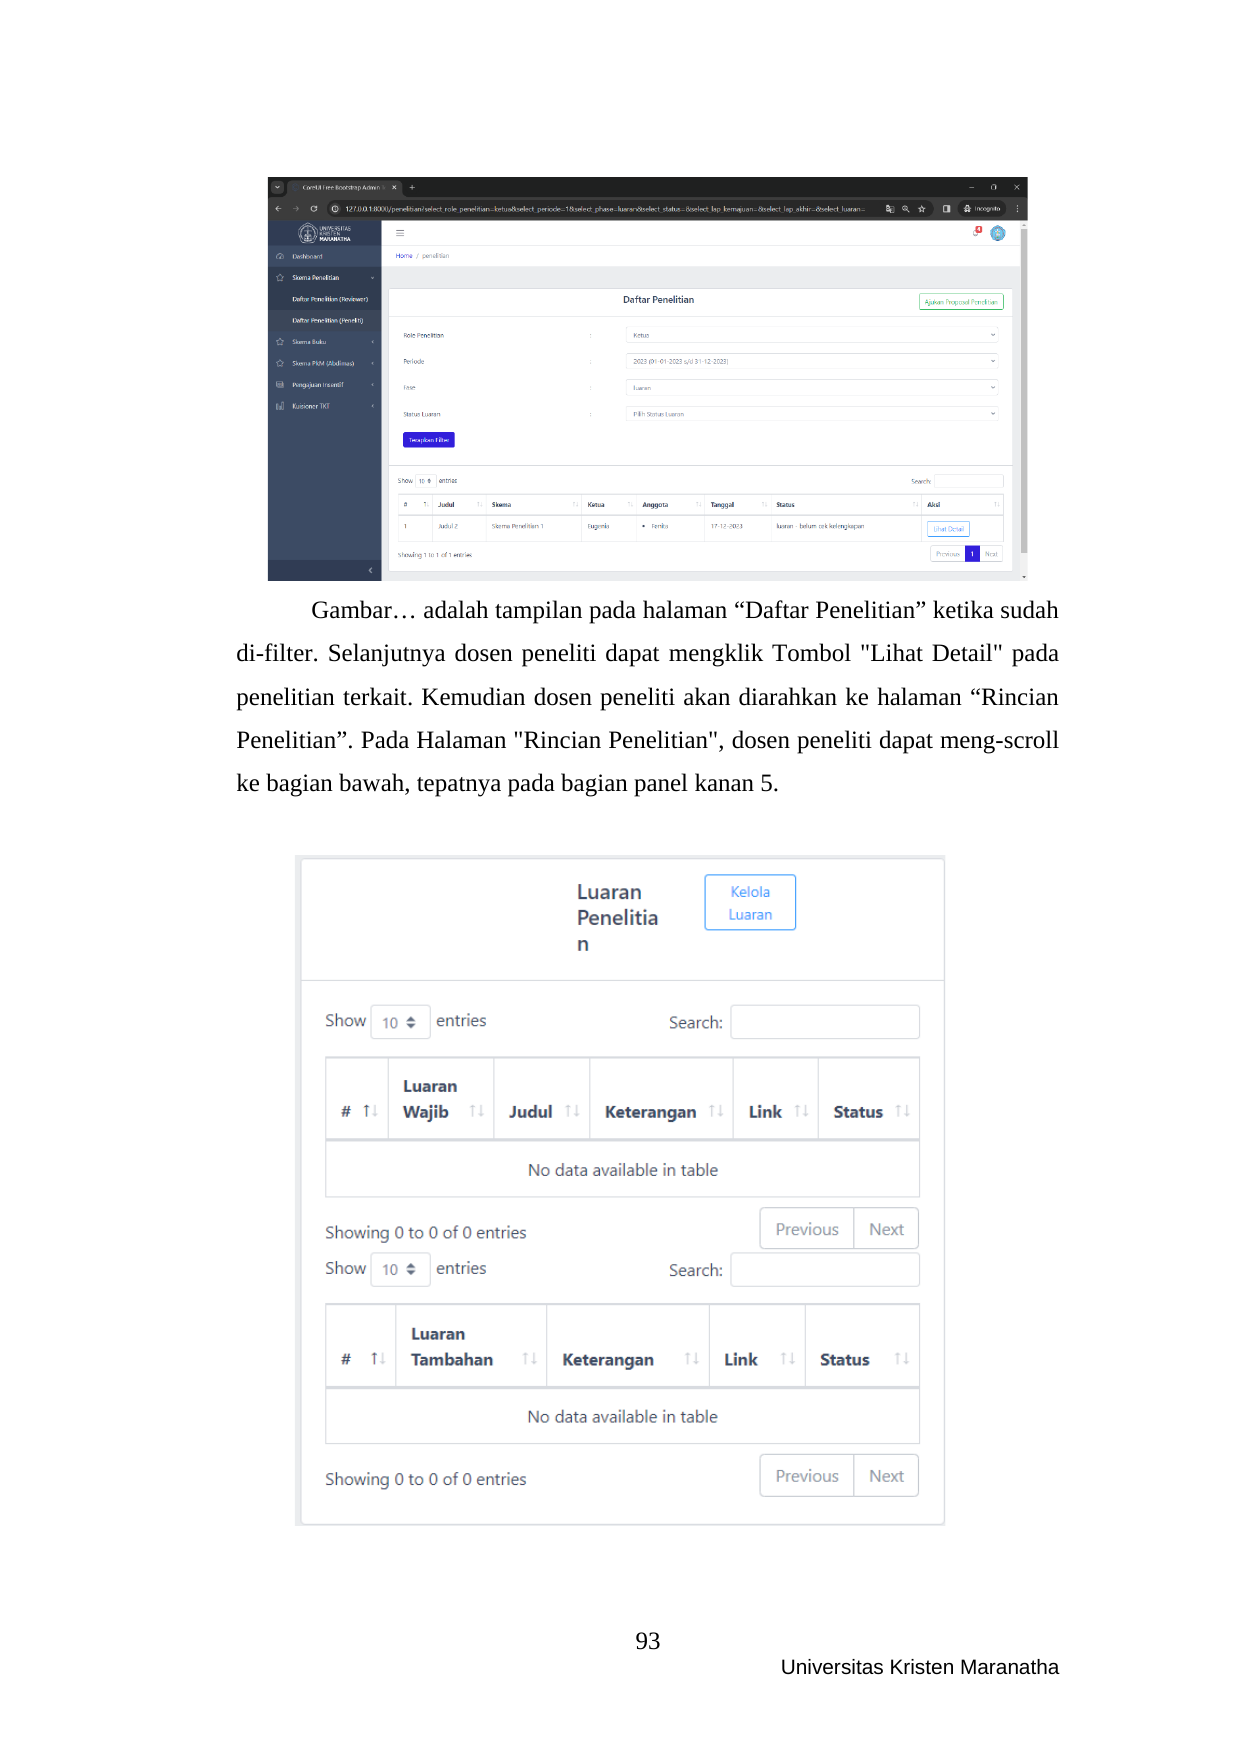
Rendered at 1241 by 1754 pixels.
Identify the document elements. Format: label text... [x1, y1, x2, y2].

picture [267, 177, 1028, 581]
picture [294, 855, 946, 1526]
